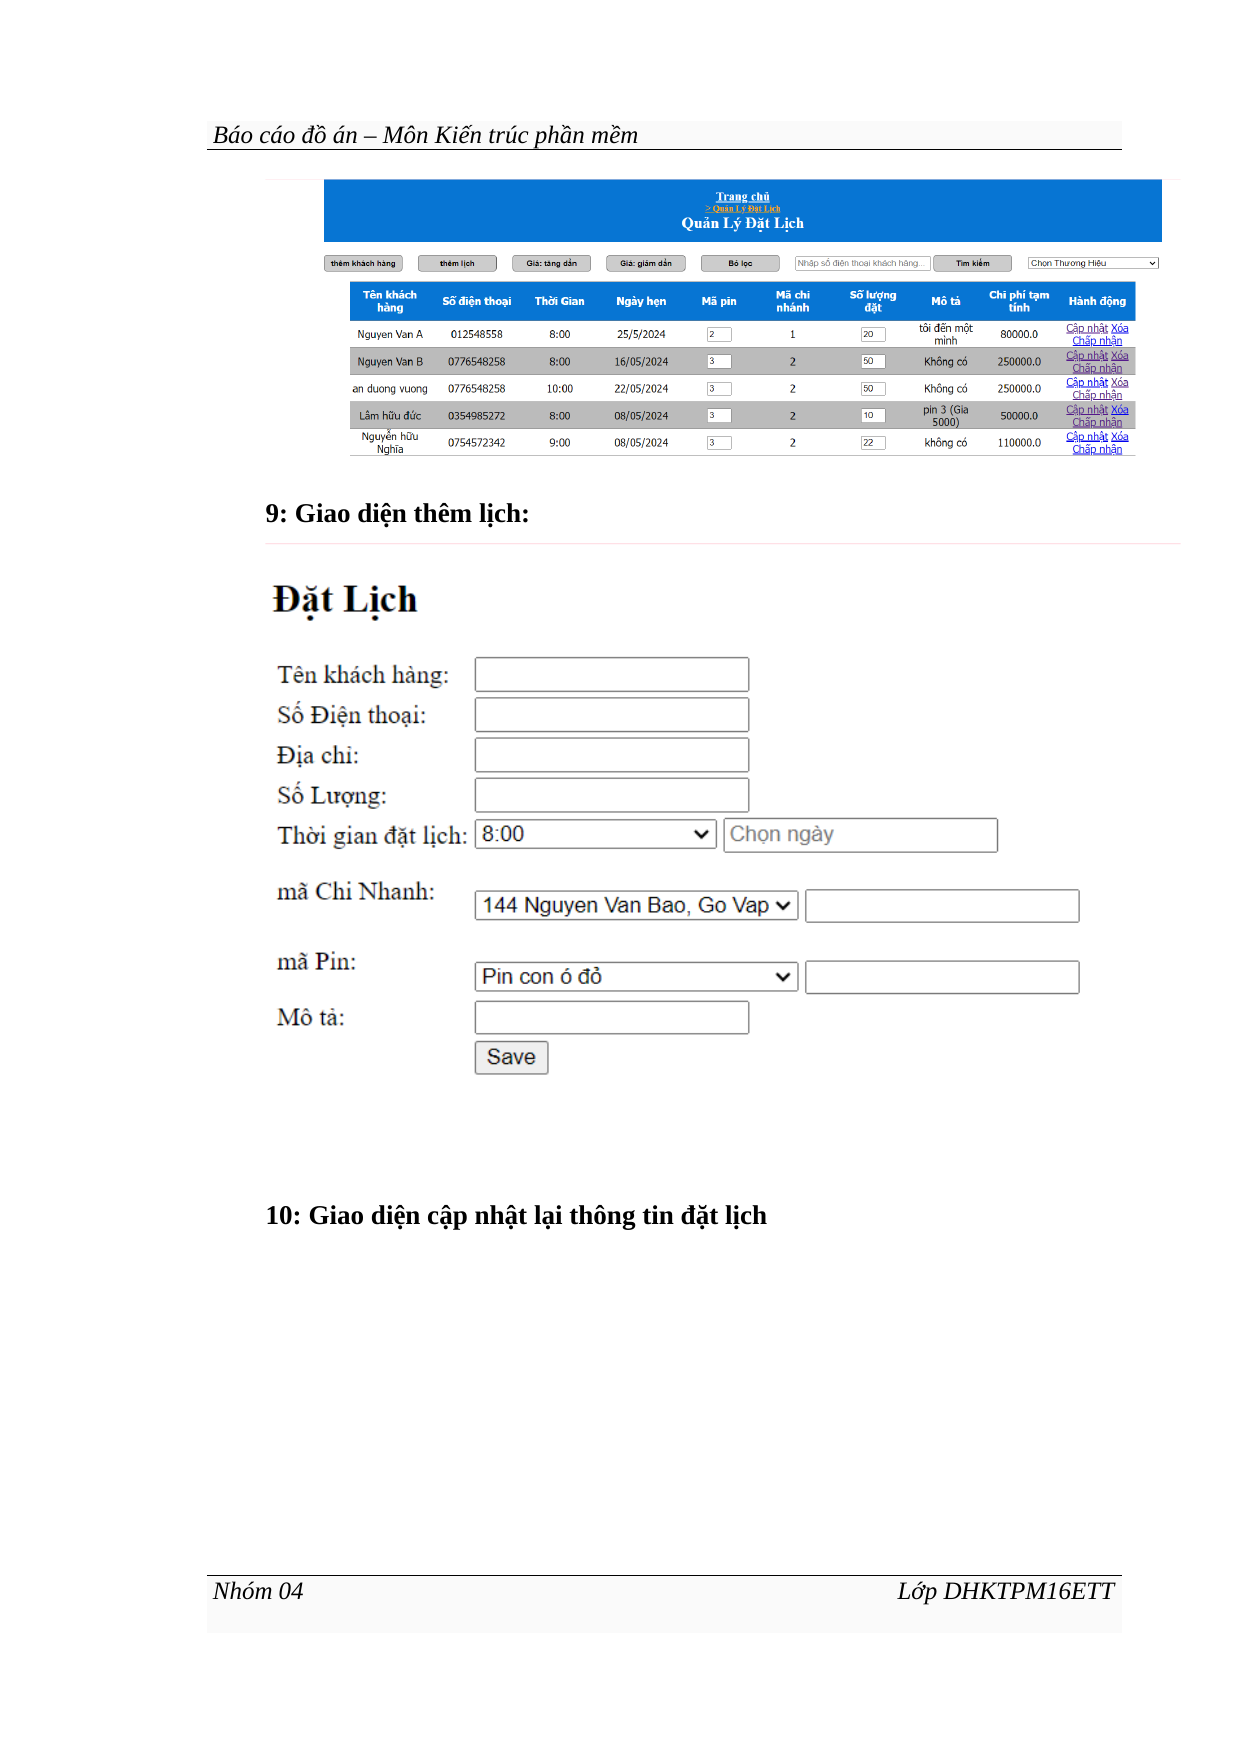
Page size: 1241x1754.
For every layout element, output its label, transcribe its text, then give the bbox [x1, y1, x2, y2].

text 9: Giao diện thêm lịch: [207, 497, 1122, 528]
text 10: Giao diện cập nhật lại thông tin đặt lịch [207, 1199, 1122, 1230]
picture [265, 179, 1181, 482]
picture [265, 543, 1181, 1137]
